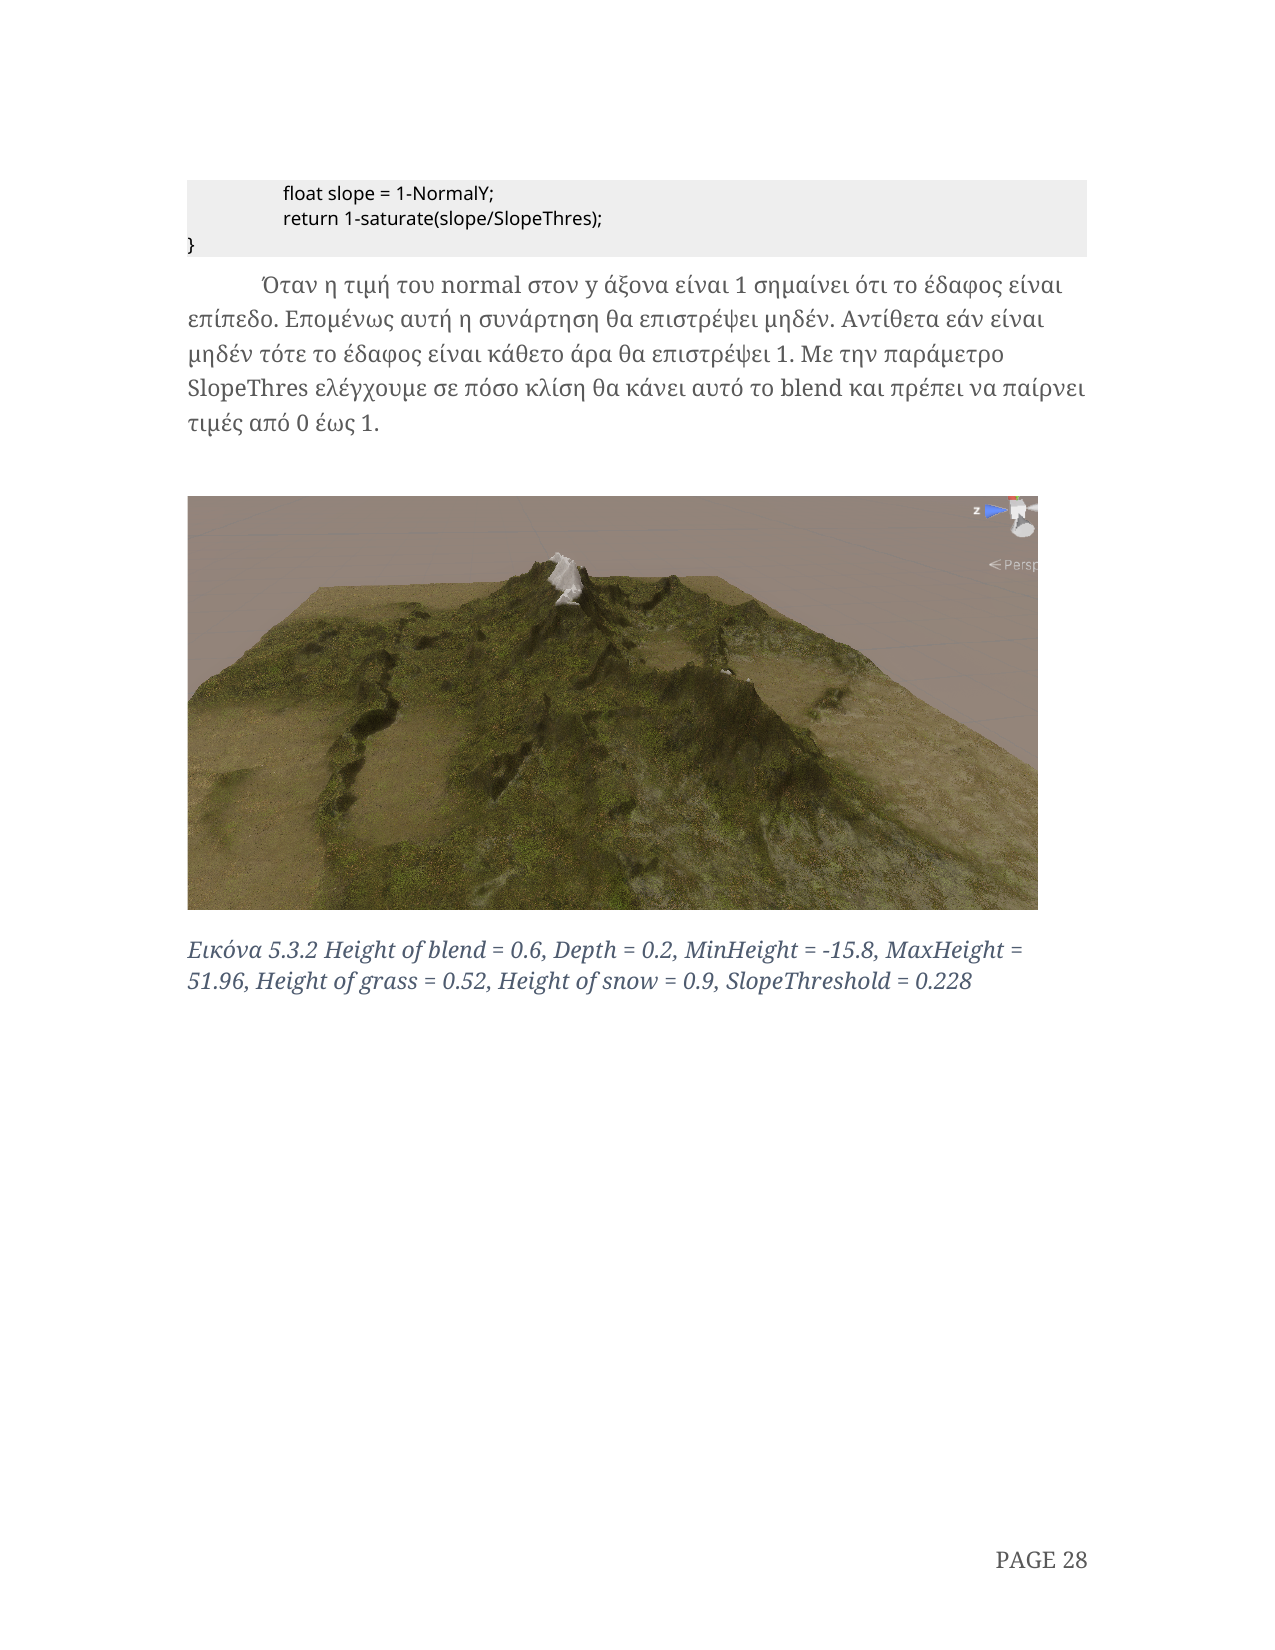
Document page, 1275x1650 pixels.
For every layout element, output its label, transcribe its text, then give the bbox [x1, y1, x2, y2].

text Εικόνα 5.3.2 Height of blend = 0.6, Depth = 0.2, MinHeight = -15.8, MaxHeight = 51.96, Height of grass = 0.52, Height of snow = 0.9, SlopeThreshold = 0.228 [187, 934, 1087, 996]
picture [187, 496, 1038, 910]
text } [187, 231, 1087, 257]
text return 1-saturate(slope/SlopeThres); [187, 206, 1087, 231]
text Όταν η τιμή του normal στον y άξονα είναι 1 σημαίνει ότι το έδαφος είναι επίπεδο. Επομένως αυτή η συνάρτηση θα επιστρέψει μηδέν. Αντίθετα εάν είναι μηδέν τότε το έδαφος είναι κάθετο άρα θα επιστρέψει 1. Με την παράμετρο SlopeThres ελέγχουμε σε πόσο κλίση θα κάνει αυτό το blend και πρέπει να παίρνει τιμές από 0 έως 1. [187, 269, 1087, 438]
text float slope = 1-NormalY; [187, 180, 1087, 206]
